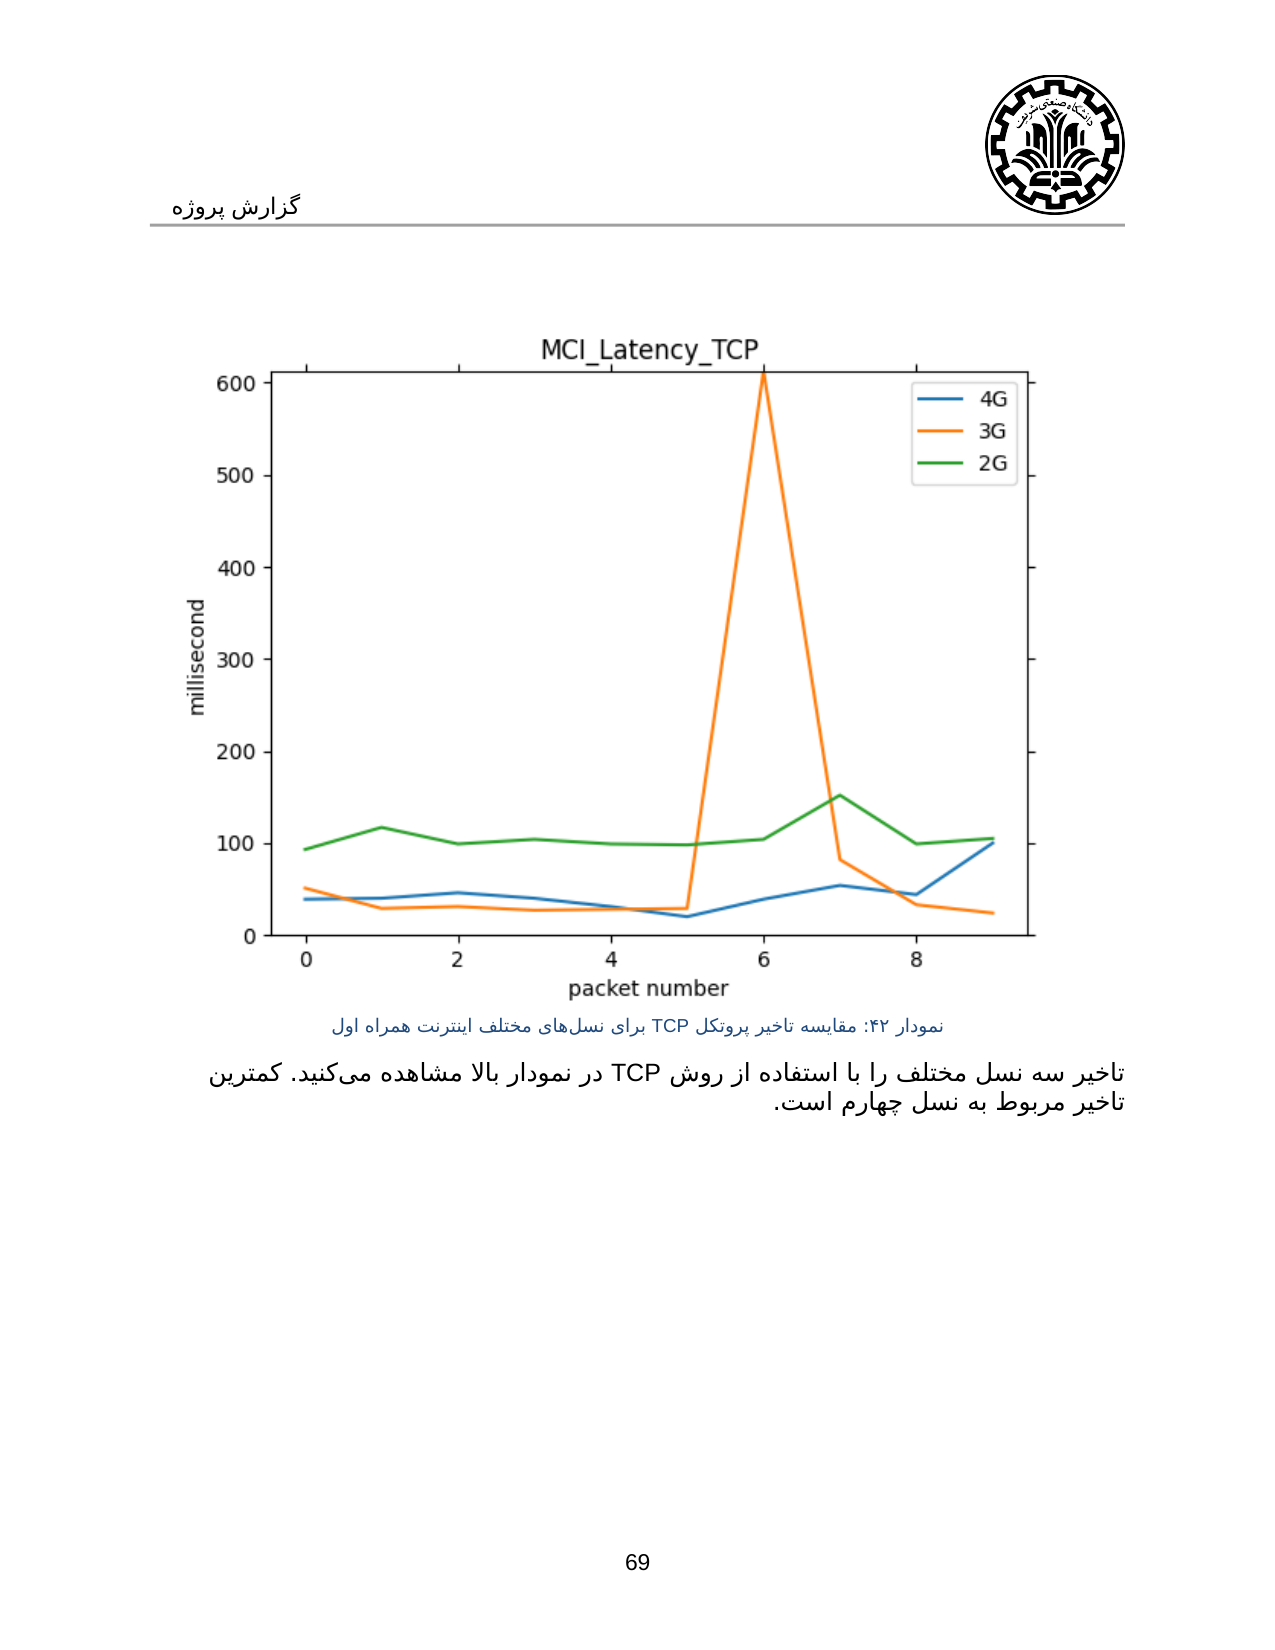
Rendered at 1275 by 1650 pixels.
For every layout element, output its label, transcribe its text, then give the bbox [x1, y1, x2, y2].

picture [985, 75, 1125, 215]
text نمودار ۴۲: مقایسه تاخیر پروتکل TCP برای نسل‌های مختلف اینترنت همراه اول [150, 1016, 1125, 1037]
picture [150, 283, 1125, 1016]
text تاخیر سه نسل مختلف را با استفاده از روش TCP در نمودار بالا مشاهده می‌کنید. کمترین تاخیر مربوط به نسل چهارم است. [150, 1058, 1125, 1117]
